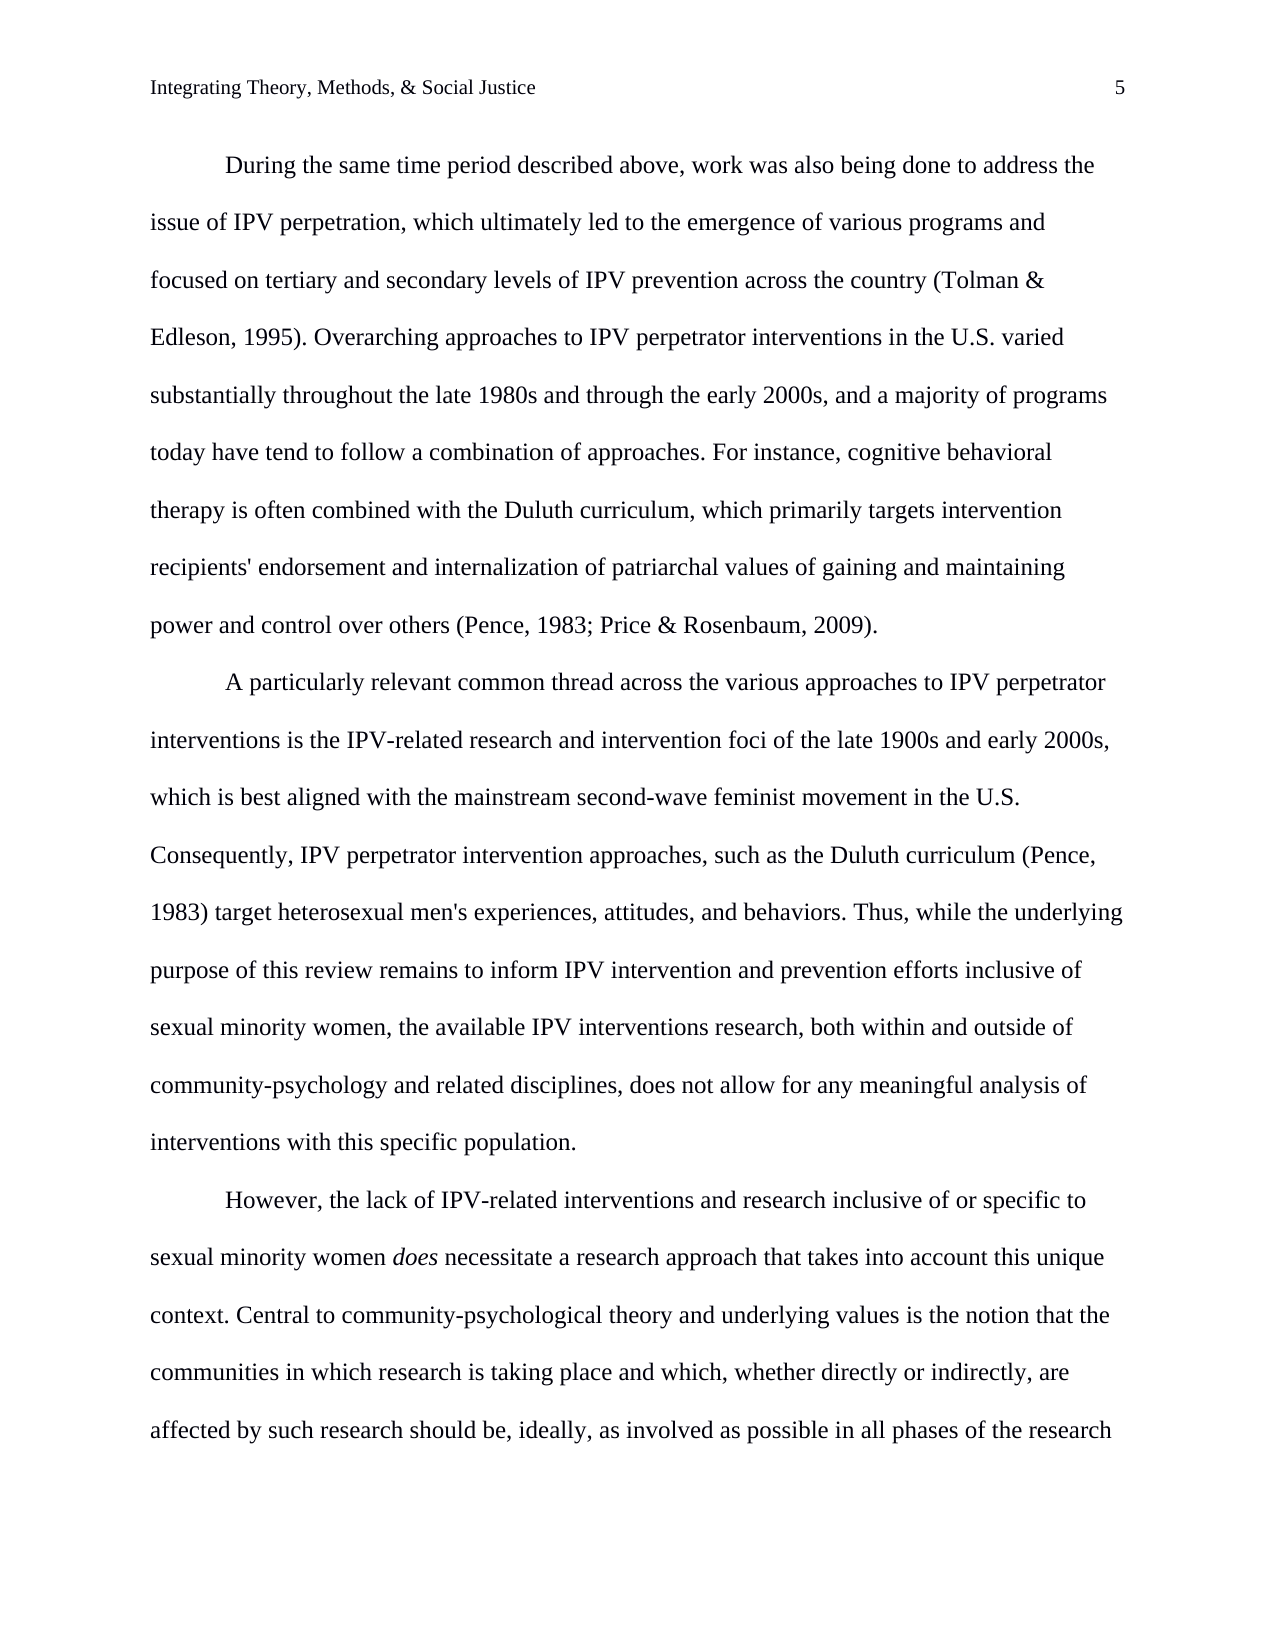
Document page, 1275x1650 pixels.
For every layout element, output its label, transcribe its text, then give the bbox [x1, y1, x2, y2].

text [150, 1185, 1125, 1444]
text During the same time period described above, work was also being done to address the issue of IPV perpetration, which ultimately led to the emergence of various programs and focused on tertiary and secondary levels of IPV prevention across the country (Tolman & Edleson, 1995). Overarching approaches to IPV perpetrator interventions in the U.S. varied substantially throughout the late 1980s and through the early 2000s, and a majority of programs today have tend to follow a combination of approaches. For instance, cognitive behavioral therapy is often combined with the Duluth curriculum, which primarily targets intervention recipients' endorsement and internalization of patriarchal values of gaining and maintaining power and control over others (Pence, 1983; Price & Rosenbaum, 2009). [150, 150, 1125, 639]
text A particularly relevant common thread across the various approaches to IPV perpetrator interventions is the IPV-related research and intervention foci of the late 1900s and early 2000s, which is best aligned with the mainstream second-wave feminist movement in the U.S. Consequently, IPV perpetrator intervention approaches, such as the Duluth curriculum (Pence, 1983) target heterosexual men's experiences, attitudes, and behaviors. Thus, while the underlying purpose of this review remains to inform IPV intervention and prevention efforts inclusive of sexual minority women, the available IPV interventions research, both within and outside of community-psychology and related disciplines, does not allow for any meaningful analysis of interventions with this specific population. [150, 667, 1125, 1156]
